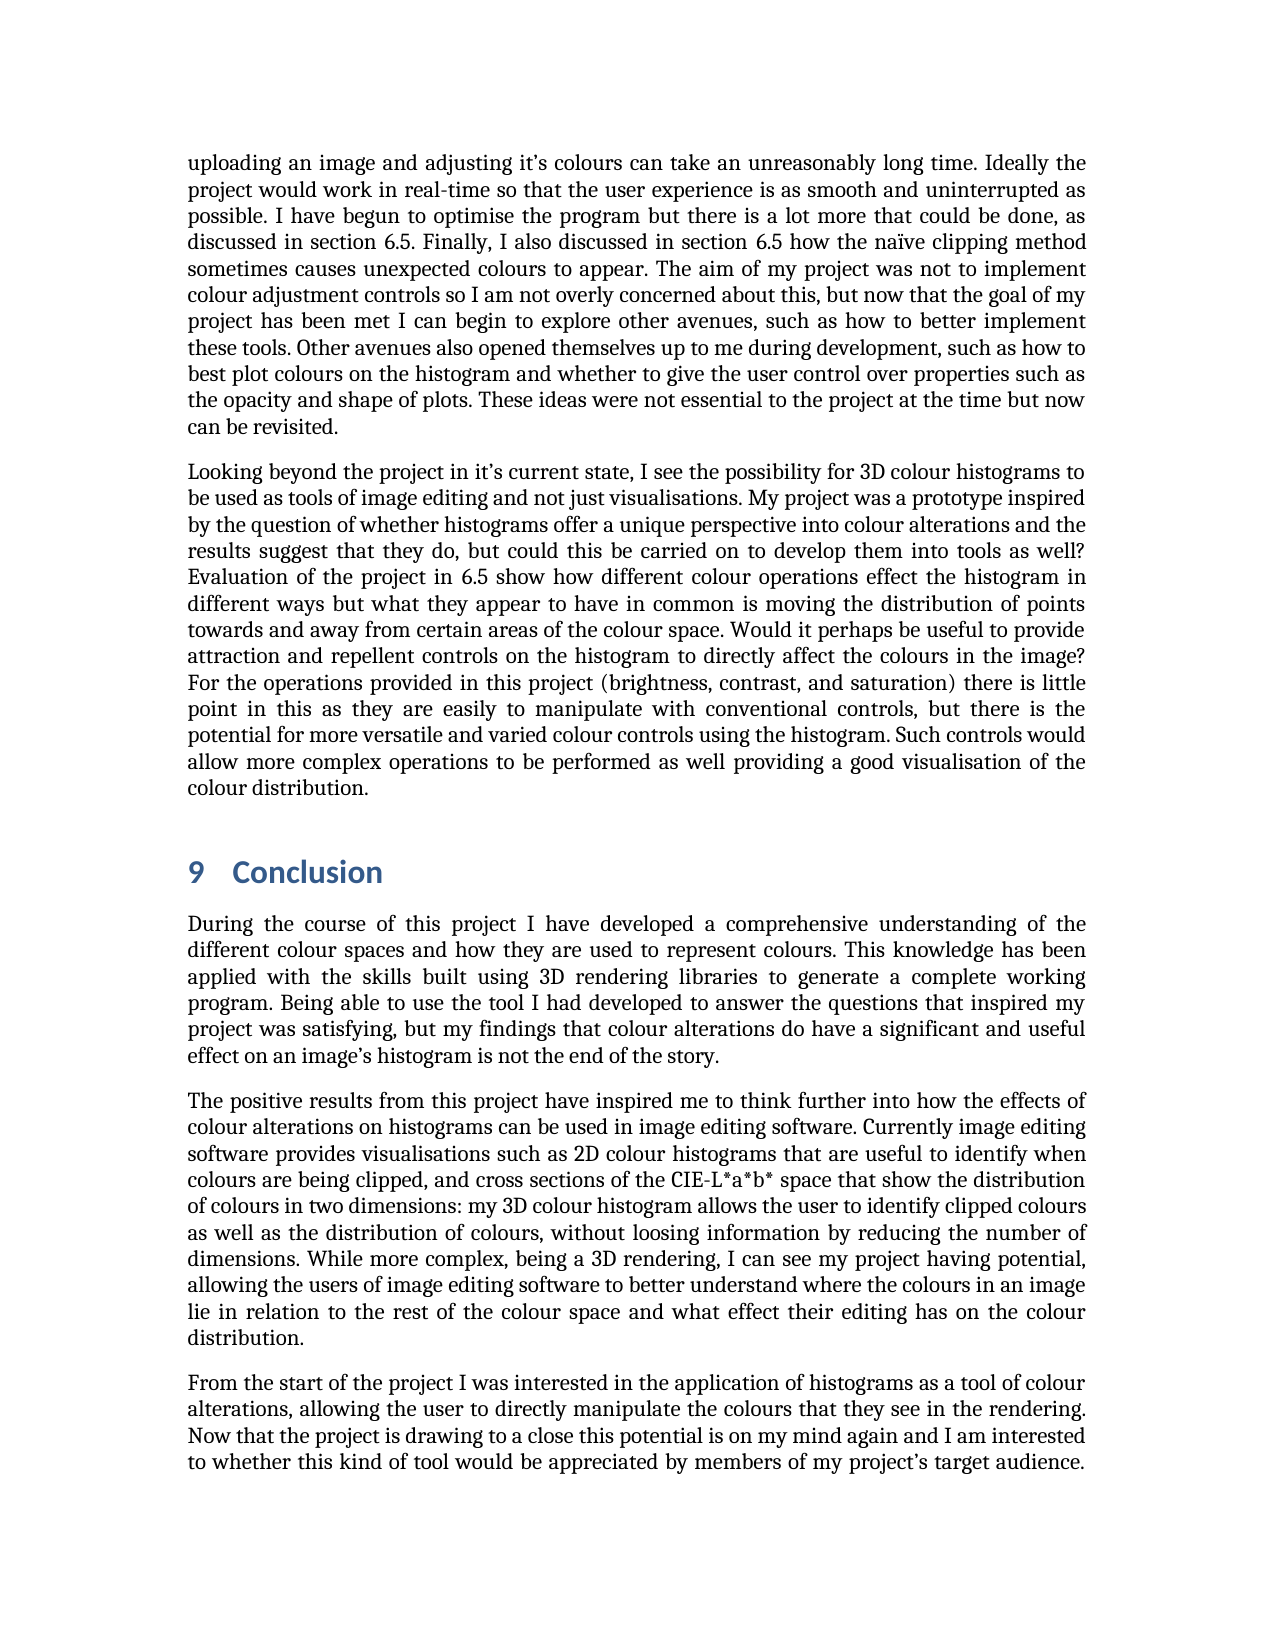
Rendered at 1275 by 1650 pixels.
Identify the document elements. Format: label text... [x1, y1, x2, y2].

text During the course of this project I have developed a comprehensive understanding of the different colour spaces and how they are used to represent colours. This knowledge has been applied with the skills built using 3D rendering libraries to generate a complete working program. Being able to use the tool I had developed to answer the questions that inspired my project was satisfying, but my findings that colour alterations do have a significant and useful effect on an image’s histogram is not the end of the story. [187, 911, 1087, 1069]
text The positive results from this project have inspired me to think further into how the effects of colour alterations on histograms can be used in image editing software. Currently image editing software provides visualisations such as 2D colour histograms that are useful to identify when colours are being clipped, and cross sections of the CIE-L*a*b* space that show the distribution of colours in two dimensions: my 3D colour histogram allows the user to identify clipped colours as well as the distribution of colours, without loosing information by reducing the number of dimensions. While more complex, being a 3D rendering, I can see my project having potential, allowing the users of image editing software to better understand where the colours in an image lie in relation to the rest of the colour space and what effect their editing has on the colour distribution. [187, 1088, 1087, 1351]
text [187, 150, 1087, 440]
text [187, 1370, 1087, 1475]
subtitle Conclusion [187, 851, 1087, 892]
text Looking beyond the project in it’s current state, I see the possibility for 3D colour histograms to be used as tools of image editing and not just visualisations. My project was a prototype inspired by the question of whether histograms offer a unique perspective into colour alterations and the results suggest that they do, but could this be carried on to develop them into tools as well? Evaluation of the project in 6.5 show how different colour operations effect the histogram in different ways but what they appear to have in common is moving the distribution of points towards and away from certain areas of the colour space. Would it perhaps be useful to provide attraction and repellent controls on the histogram to directly affect the colours in the image? For the operations provided in this project (brightness, contrast, and saturation) there is little point in this as they are easily to manipulate with conventional controls, but there is the potential for more versatile and varied colour controls using the histogram. Such controls would allow more complex operations to be performed as well providing a good visualisation of the colour distribution. [187, 459, 1087, 801]
